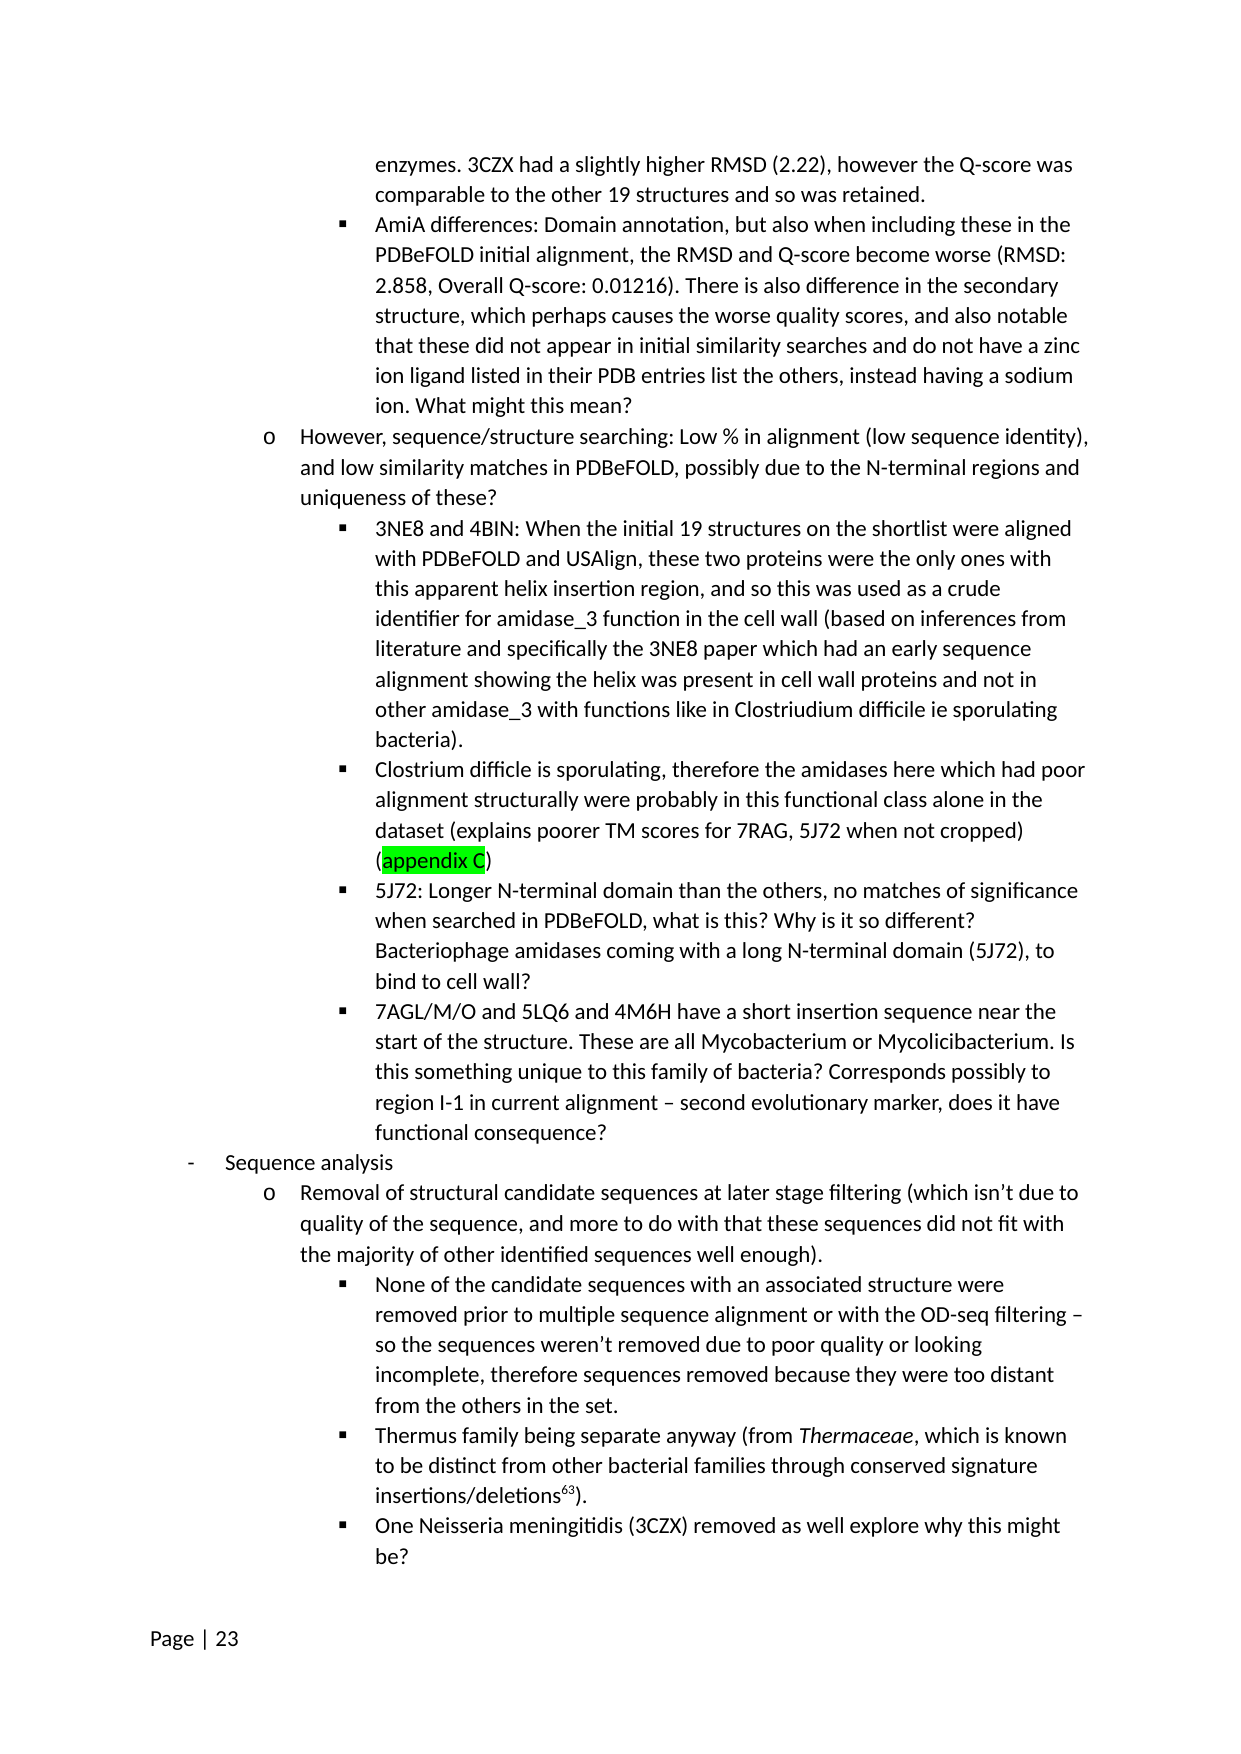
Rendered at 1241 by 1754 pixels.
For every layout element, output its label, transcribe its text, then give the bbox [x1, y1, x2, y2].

list AmiA differences: Domain annotation, but also when including these in the PDBeFOLD initial alignment, the RMSD and Q-score become worse (RMSD: 2.858, Overall Q-score: 0.01216). There is also difference in the secondary structure, which perhaps causes the worse quality scores, and also notable that these did not appear in initial similarity searches and do not have a zinc ion ligand listed in their PDB entries list the others, instead having a sodium ion. What might this mean? [337, 210, 1090, 420]
list None of the candidate sequences with an associated structure were removed prior to multiple sequence alignment or with the OD-seq filtering – so the sequences weren’t removed due to poor quality or looking incomplete, therefore sequences removed because they were too distant from the others in the set. [337, 1270, 1090, 1419]
list One Neisseria meningitidis (3CZX) removed as well explore why this might be? [337, 1512, 1090, 1570]
list Thermus family being separate anyway (from Thermaceae, which is known to be distinct from other bacterial families through conserved signature insertions/deletions63). [337, 1421, 1090, 1509]
list However, sequence/structure searching: Low % in alignment (low sequence identity), and low similarity matches in PDBeFOLD, possibly due to the N-terminal regions and uniqueness of these? [262, 422, 1090, 511]
list Sequence analysis [187, 1148, 1090, 1176]
list 5J72: Longer N-terminal domain than the others, no matches of significance when searched in PDBeFOLD, what is this? Why is it so different? Bacteriophage amidases coming with a long N-terminal domain (5J72), to bind to cell wall? [337, 876, 1090, 995]
list Removal of structural candidate sequences at later stage filtering (which isn’t due to quality of the sequence, and more to do with that these sequences did not fit with the majority of other identified sequences well enough). [262, 1178, 1090, 1268]
list 7AGL/M/O and 5LQ6 and 4M6H have a short insertion sequence near the start of the structure. These are all Mycobacterium or Mycolicibacterium. Is this something unique to this family of bacteria? Corresponds possibly to region I-1 in current alignment – second evolutionary marker, does it have functional consequence? [337, 997, 1090, 1146]
list 3NE8 and 4BIN: When the initial 19 structures on the shortlist were aligned with PDBeFOLD and USAlign, these two proteins were the only ones with this apparent helix insertion region, and so this was used as a crude identifier for amidase_3 function in the cell wall (based on inferences from literature and specifically the 3NE8 paper which had an early sequence alignment showing the helix was present in cell wall proteins and not in other amidase_3 with functions like in Clostriudium difficile ie sporulating bacteria). [337, 514, 1090, 753]
list Clostrium difficle is sporulating, therefore the amidases here which had poor alignment structurally were probably in this functional class alone in the dataset (explains poorer TM scores for 7RAG, 5J72 when not cropped) (appendix C) [337, 755, 1090, 874]
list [337, 150, 1090, 208]
